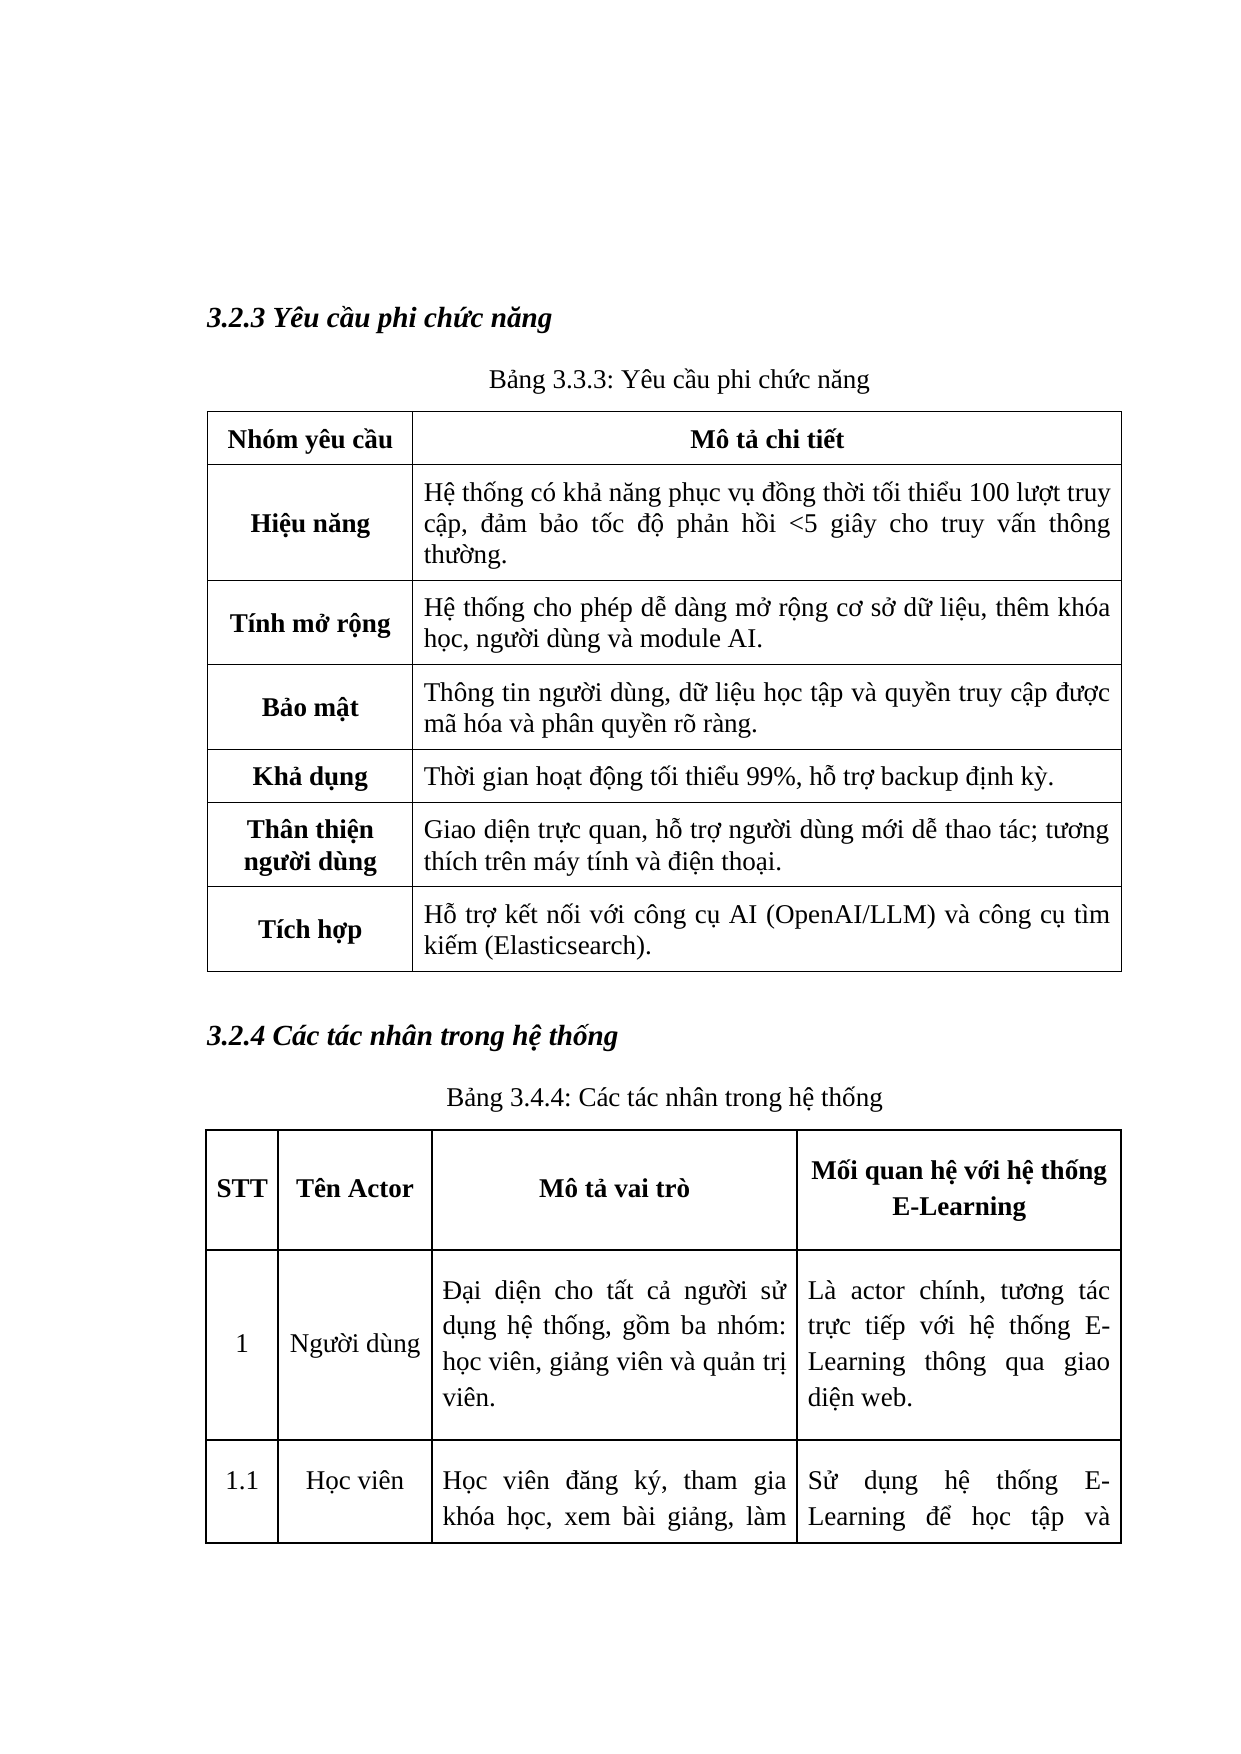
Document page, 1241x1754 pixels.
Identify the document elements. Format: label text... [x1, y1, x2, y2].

table_header Mô tả chi tiết [413, 412, 1121, 464]
table_cell Tích hợp [208, 887, 412, 971]
list Yêu cầu phi chức năng [207, 300, 1122, 334]
table_cell 1.1 [207, 1441, 277, 1542]
table_header Mô tả vai trò [433, 1131, 796, 1249]
table_cell Giao diện trực quan, hỗ trợ người dùng mới dễ thao tác; tương thích trên máy tính và điện thoại. [413, 803, 1121, 886]
table_cell Đại diện cho tất cả người sử dụng hệ thống, gồm ba nhóm: học viên, giảng viên và quản trị viên. [433, 1251, 796, 1439]
table_cell Hỗ trợ kết nối với công cụ AI (OpenAI/LLM) và công cụ tìm kiếm (Elasticsearch). [413, 887, 1121, 971]
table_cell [433, 1441, 796, 1542]
table_cell Hệ thống cho phép dễ dàng mở rộng cơ sở dữ liệu, thêm khóa học, người dùng và module AI. [413, 581, 1121, 664]
table_cell Thời gian hoạt động tối thiểu 99%, hỗ trợ backup định kỳ. [413, 750, 1121, 802]
table_cell Là actor chính, tương tác trực tiếp với hệ thống E-Learning thông qua giao diện web. [798, 1251, 1120, 1439]
table_cell Hiệu năng [208, 465, 412, 580]
table_cell Người dùng [279, 1251, 431, 1439]
table_cell Tính mở rộng [208, 581, 412, 664]
table_header Nhóm yêu cầu [208, 412, 412, 464]
table_cell Thông tin người dùng, dữ liệu học tập và quyền truy cập được mã hóa và phân quyền rõ ràng. [413, 665, 1121, 749]
table_cell 1 [207, 1251, 277, 1439]
table_cell Khả dụng [208, 750, 412, 802]
table_header Tên Actor [279, 1131, 431, 1249]
table_cell Học viên [279, 1441, 431, 1542]
table_cell Hệ thống có khả năng phục vụ đồng thời tối thiểu 100 lượt truy cập, đảm bảo tốc độ phản hồi <5 giây cho truy vấn thông thường. [413, 465, 1121, 580]
table_header Mối quan hệ với hệ thống E-Learning [798, 1131, 1120, 1249]
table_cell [798, 1441, 1120, 1542]
table_header STT [207, 1131, 277, 1249]
list Các tác nhân trong hệ thống [207, 1018, 1122, 1052]
table_cell Bảo mật [208, 665, 412, 749]
table_cell Thân thiện người dùng [208, 803, 412, 886]
